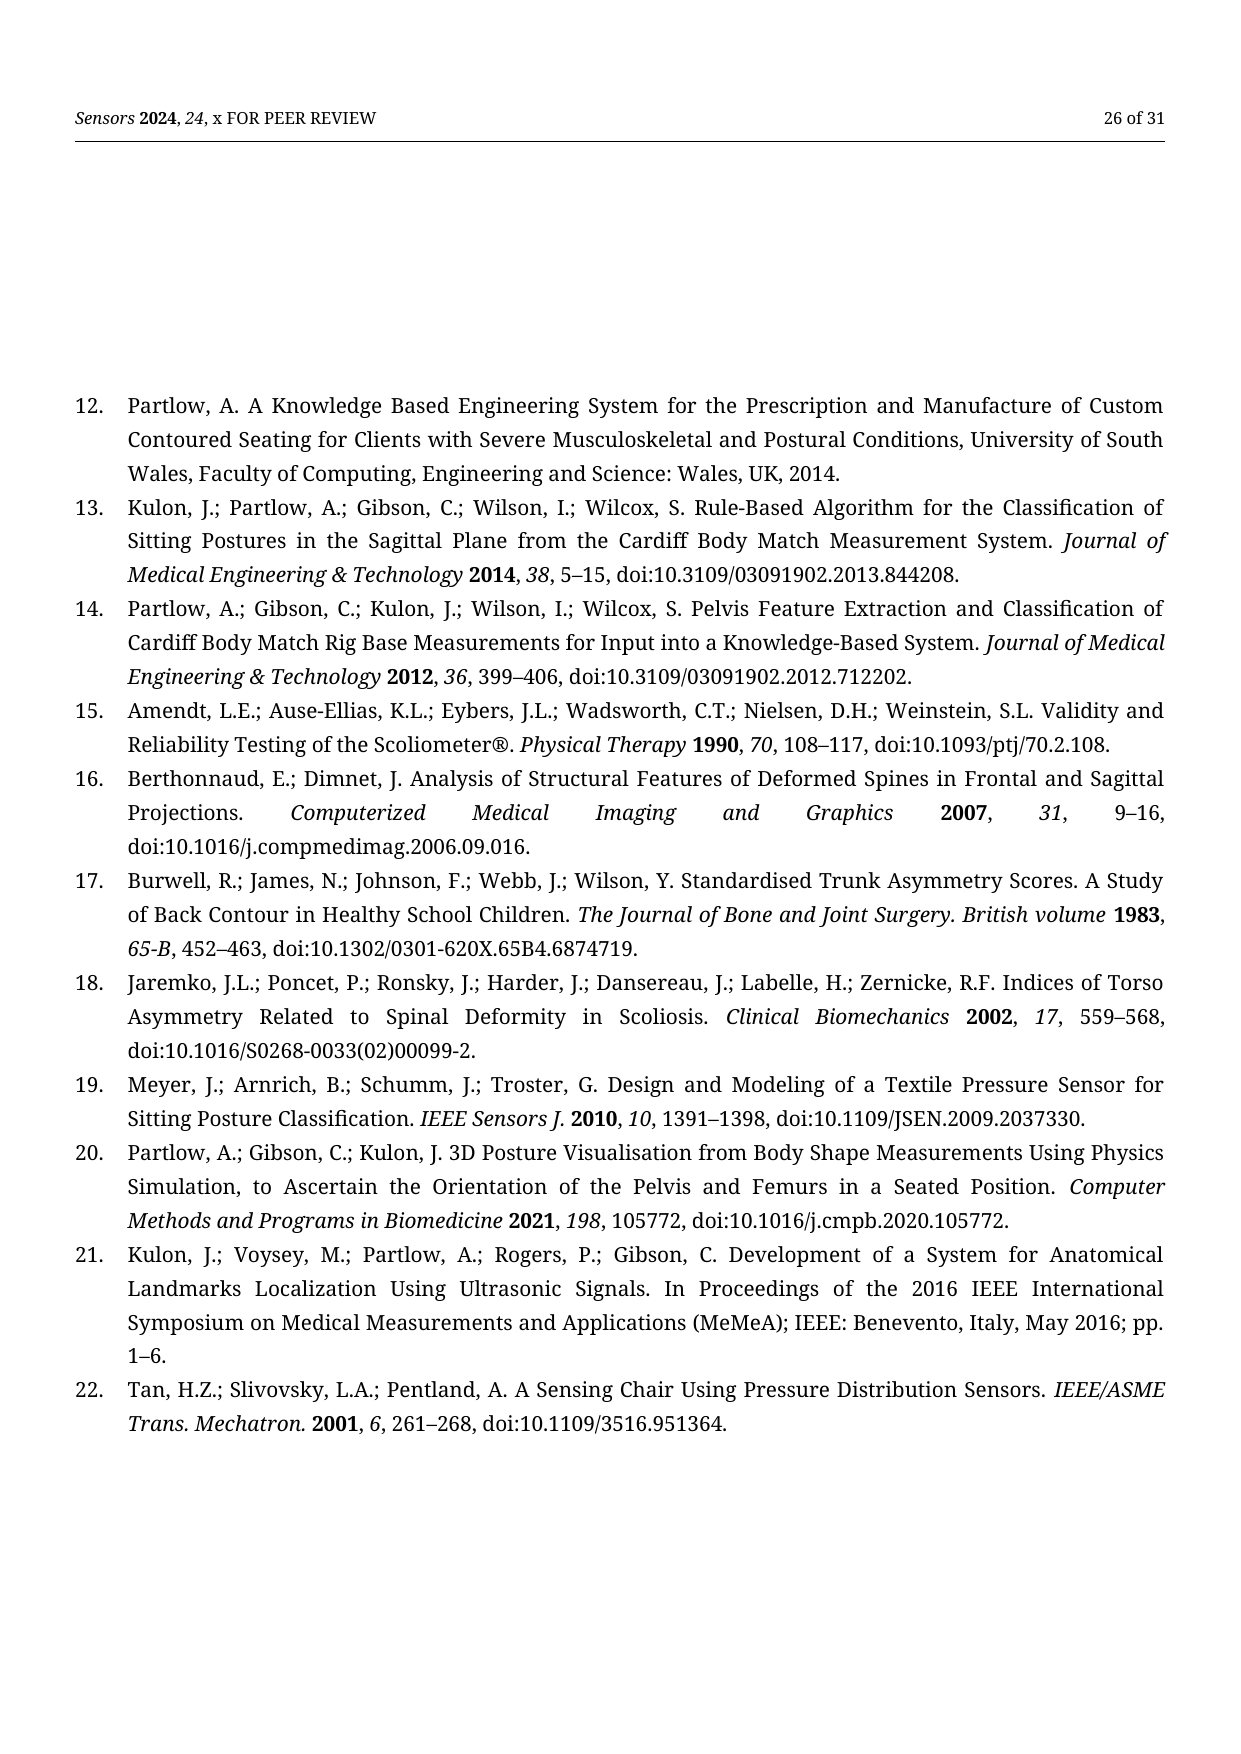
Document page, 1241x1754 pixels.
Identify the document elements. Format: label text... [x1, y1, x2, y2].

text 22. Tan, H.Z.; Slivovsky, L.A.; Pentland, A. A Sensing Chair Using Pressure Distribution Sensors. IEEE/ASME Trans. Mechatron. 2001, 6, 261–268, doi:10.1109/3516.951364. [75, 1373, 1165, 1441]
text 16. Berthonnaud, E.; Dimnet, J. Analysis of Structural Features of Deformed Spines in Frontal and Sagittal Projections. Computerized Medical Imaging and Graphics 2007, 31, 9–16, doi:10.1016/j.compmedimag.2006.09.016. [75, 762, 1165, 863]
text 21. Kulon, J.; Voysey, M.; Partlow, A.; Rogers, P.; Gibson, C. Development of a System for Anatomical Landmarks Localization Using Ultrasonic Signals. In Proceedings of the 2016 IEEE International Symposium on Medical Measurements and Applications (MeMeA); IEEE: Benevento, Italy, May 2016; pp. 1–6. [75, 1237, 1165, 1373]
text 19. Meyer, J.; Arnrich, B.; Schumm, J.; Troster, G. Design and Modeling of a Textile Pressure Sensor for Sitting Posture Classification. IEEE Sensors J. 2010, 10, 1391–1398, doi:10.1109/JSEN.2009.2037330. [75, 1067, 1165, 1135]
text 13. Kulon, J.; Partlow, A.; Gibson, C.; Wilson, I.; Wilcox, S. Rule-Based Algorithm for the Classification of Sitting Postures in the Sagittal Plane from the Cardiff Body Match Measurement System. Journal of Medical Engineering & Technology 2014, 38, 5–15, doi:10.3109/03091902.2013.844208. [75, 490, 1165, 592]
text 17. Burwell, R.; James, N.; Johnson, F.; Webb, J.; Wilson, Y. Standardised Trunk Asymmetry Scores. A Study of Back Contour in Healthy School Children. The Journal of Bone and Joint Surgery. British volume 1983, 65-B, 452–463, doi:10.1302/0301-620X.65B4.6874719. [75, 863, 1165, 965]
text 14. Partlow, A.; Gibson, C.; Kulon, J.; Wilson, I.; Wilcox, S. Pelvis Feature Extraction and Classification of Cardiff Body Match Rig Base Measurements for Input into a Knowledge-Based System. Journal of Medical Engineering & Technology 2012, 36, 399–406, doi:10.3109/03091902.2012.712202. [75, 592, 1165, 694]
text 20. Partlow, A.; Gibson, C.; Kulon, J. 3D Posture Visualisation from Body Shape Measurements Using Physics Simulation, to Ascertain the Orientation of the Pelvis and Femurs in a Seated Position. Computer Methods and Programs in Biomedicine 2021, 198, 105772, doi:10.1016/j.cmpb.2020.105772. [75, 1135, 1165, 1237]
text 12. Partlow, A. A Knowledge Based Engineering System for the Prescription and Manufacture of Custom Contoured Seating for Clients with Severe Musculoskeletal and Postural Conditions, University of South Wales, Faculty of Computing, Engineering and Science: Wales, UK, 2014. [75, 388, 1165, 490]
text 18. Jaremko, J.L.; Poncet, P.; Ronsky, J.; Harder, J.; Dansereau, J.; Labelle, H.; Zernicke, R.F. Indices of Torso Asymmetry Related to Spinal Deformity in Scoliosis. Clinical Biomechanics 2002, 17, 559–568, doi:10.1016/S0268-0033(02)00099-2. [75, 965, 1165, 1067]
text 15. Amendt, L.E.; Ause-Ellias, K.L.; Eybers, J.L.; Wadsworth, C.T.; Nielsen, D.H.; Weinstein, S.L. Validity and Reliability Testing of the Scoliometer®. Physical Therapy 1990, 70, 108–117, doi:10.1093/ptj/70.2.108. [75, 694, 1165, 762]
